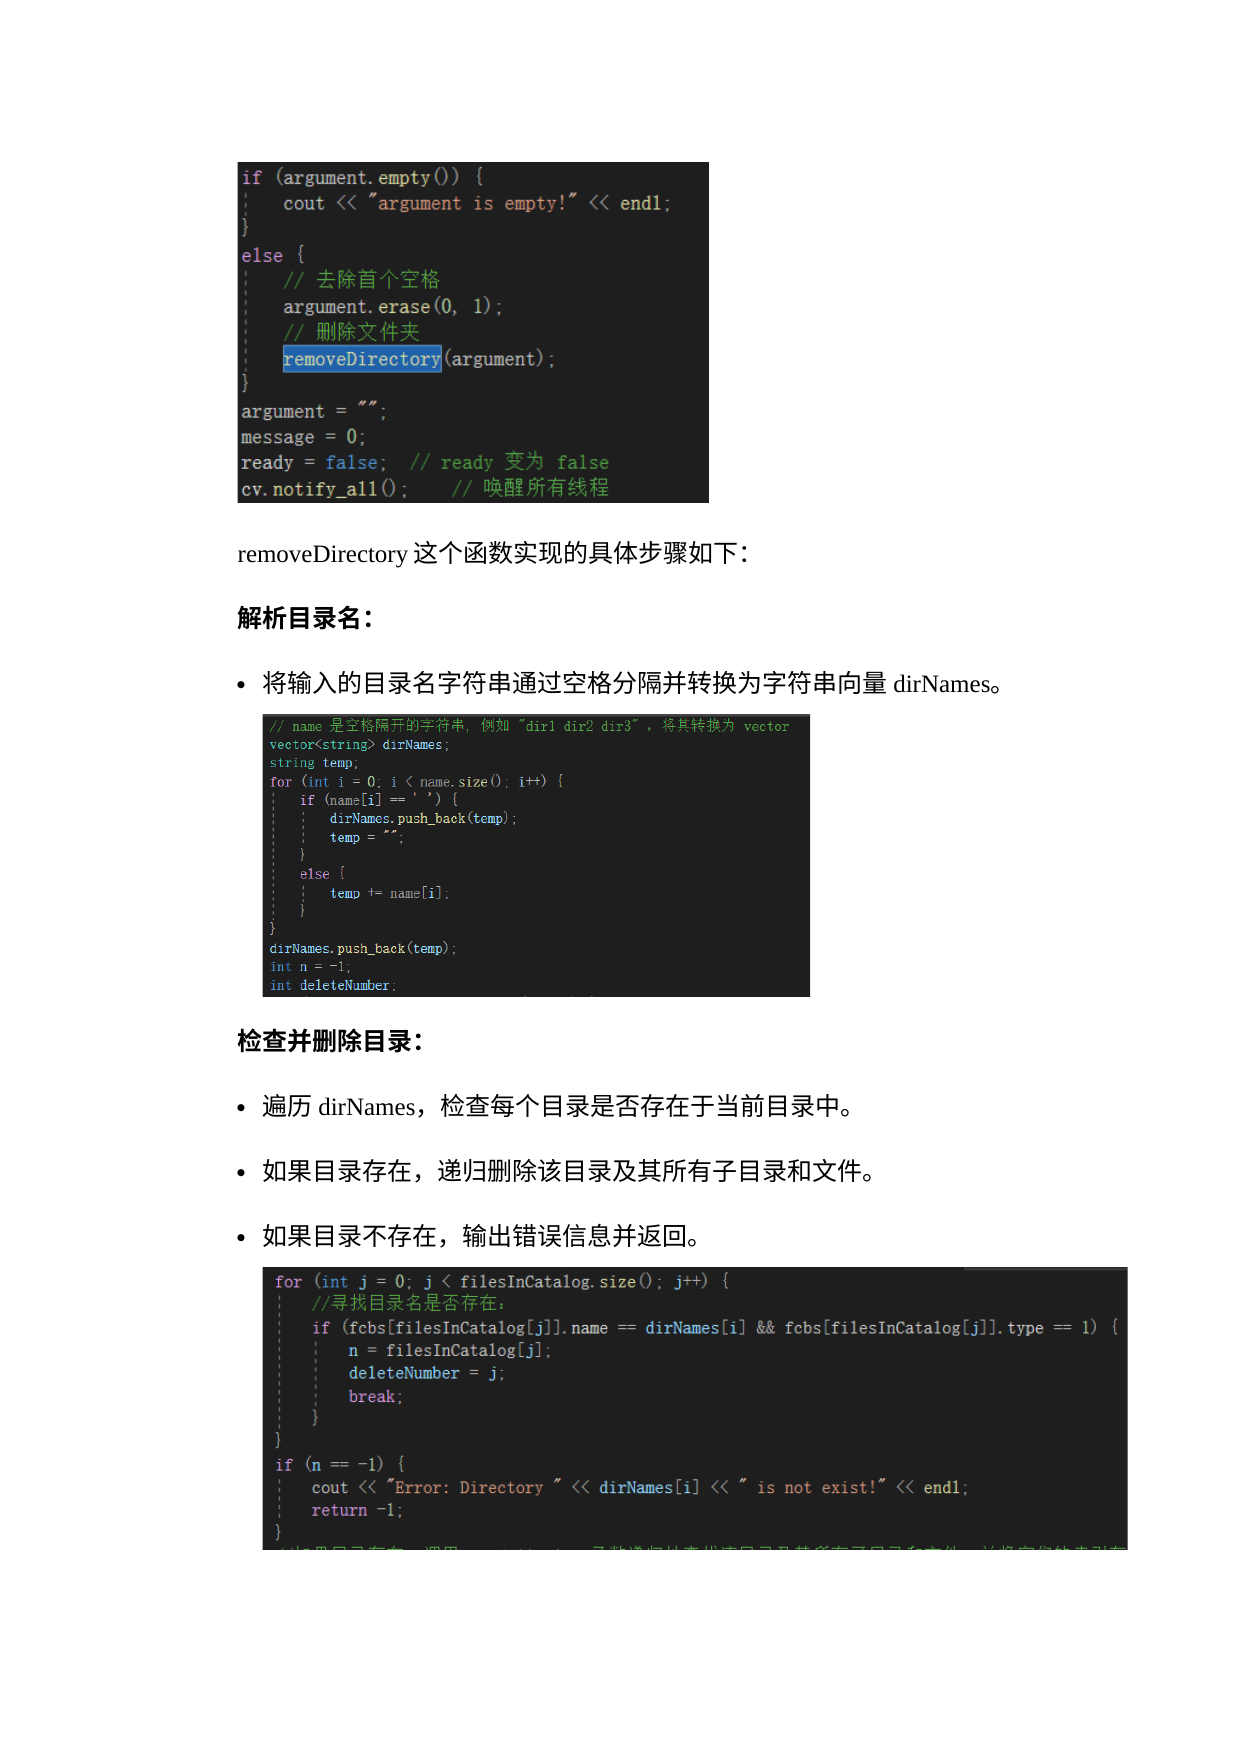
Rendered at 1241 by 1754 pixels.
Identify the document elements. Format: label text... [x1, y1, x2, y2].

picture [262, 714, 811, 997]
list 遍历 dirNames，检查每个目录是否存在于当前目录中。 [187, 1072, 1053, 1137]
text 解析目录名： [187, 584, 1053, 649]
list 如果目录存在，递归删除该目录及其所有子目录和文件。 [187, 1137, 1053, 1202]
picture [262, 1267, 1128, 1550]
list 如果目录不存在，输出错误信息并返回。 [187, 1202, 1053, 1267]
text removeDirectory这个函数实现的具体步骤如下： [187, 519, 1053, 584]
picture [237, 162, 709, 503]
list 将输入的目录名字符串通过空格分隔并转换为字符串向量 dirNames。 [187, 649, 1053, 714]
text 检查并删除目录： [187, 1007, 1053, 1072]
